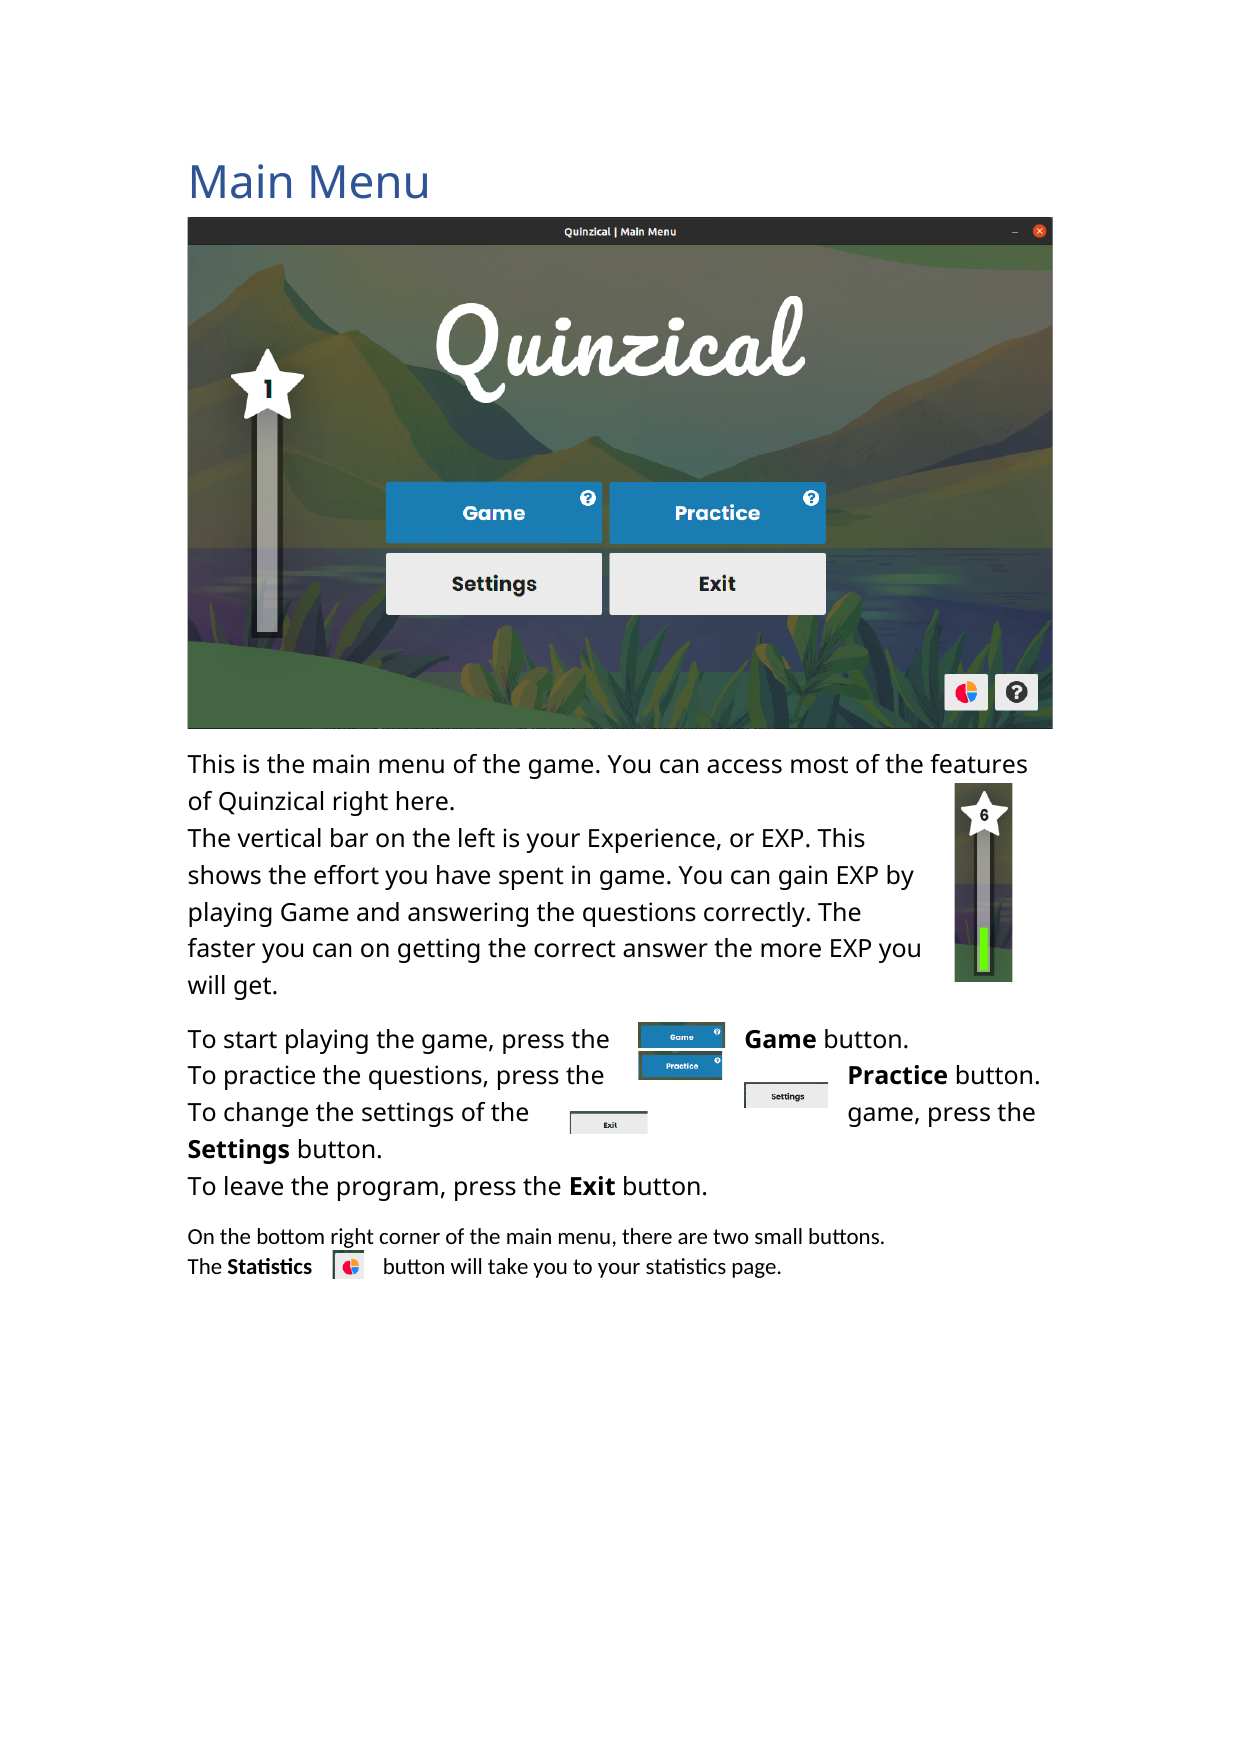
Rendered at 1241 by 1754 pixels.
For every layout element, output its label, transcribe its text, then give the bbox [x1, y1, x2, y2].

text This is the main menu of the game. You can access most of the features of Quinzical right here. The vertical bar on the left is your Experience, or EXP. This shows the effort you have spent in game. You can gain EXP by playing Game and answering the questions correctly. The faster you can on getting the correct answer the more EXP you will get. [187, 747, 1053, 1002]
text On the bottom right corner of the main menu, there are two small buttons. The Statistics button will take you to your statistics page. [187, 1222, 1053, 1280]
subtitle Main Menu [187, 150, 1053, 212]
picture [743, 1082, 831, 1110]
picture [569, 1111, 651, 1138]
picture [637, 1022, 727, 1082]
text To start playing the game, press the Game button. To practice the questions, press the Practice button. To change the settings of the game, press the Settings button. To leave the program, press the Exit button. [187, 1021, 1053, 1202]
picture [953, 783, 1013, 980]
picture [187, 217, 1053, 729]
